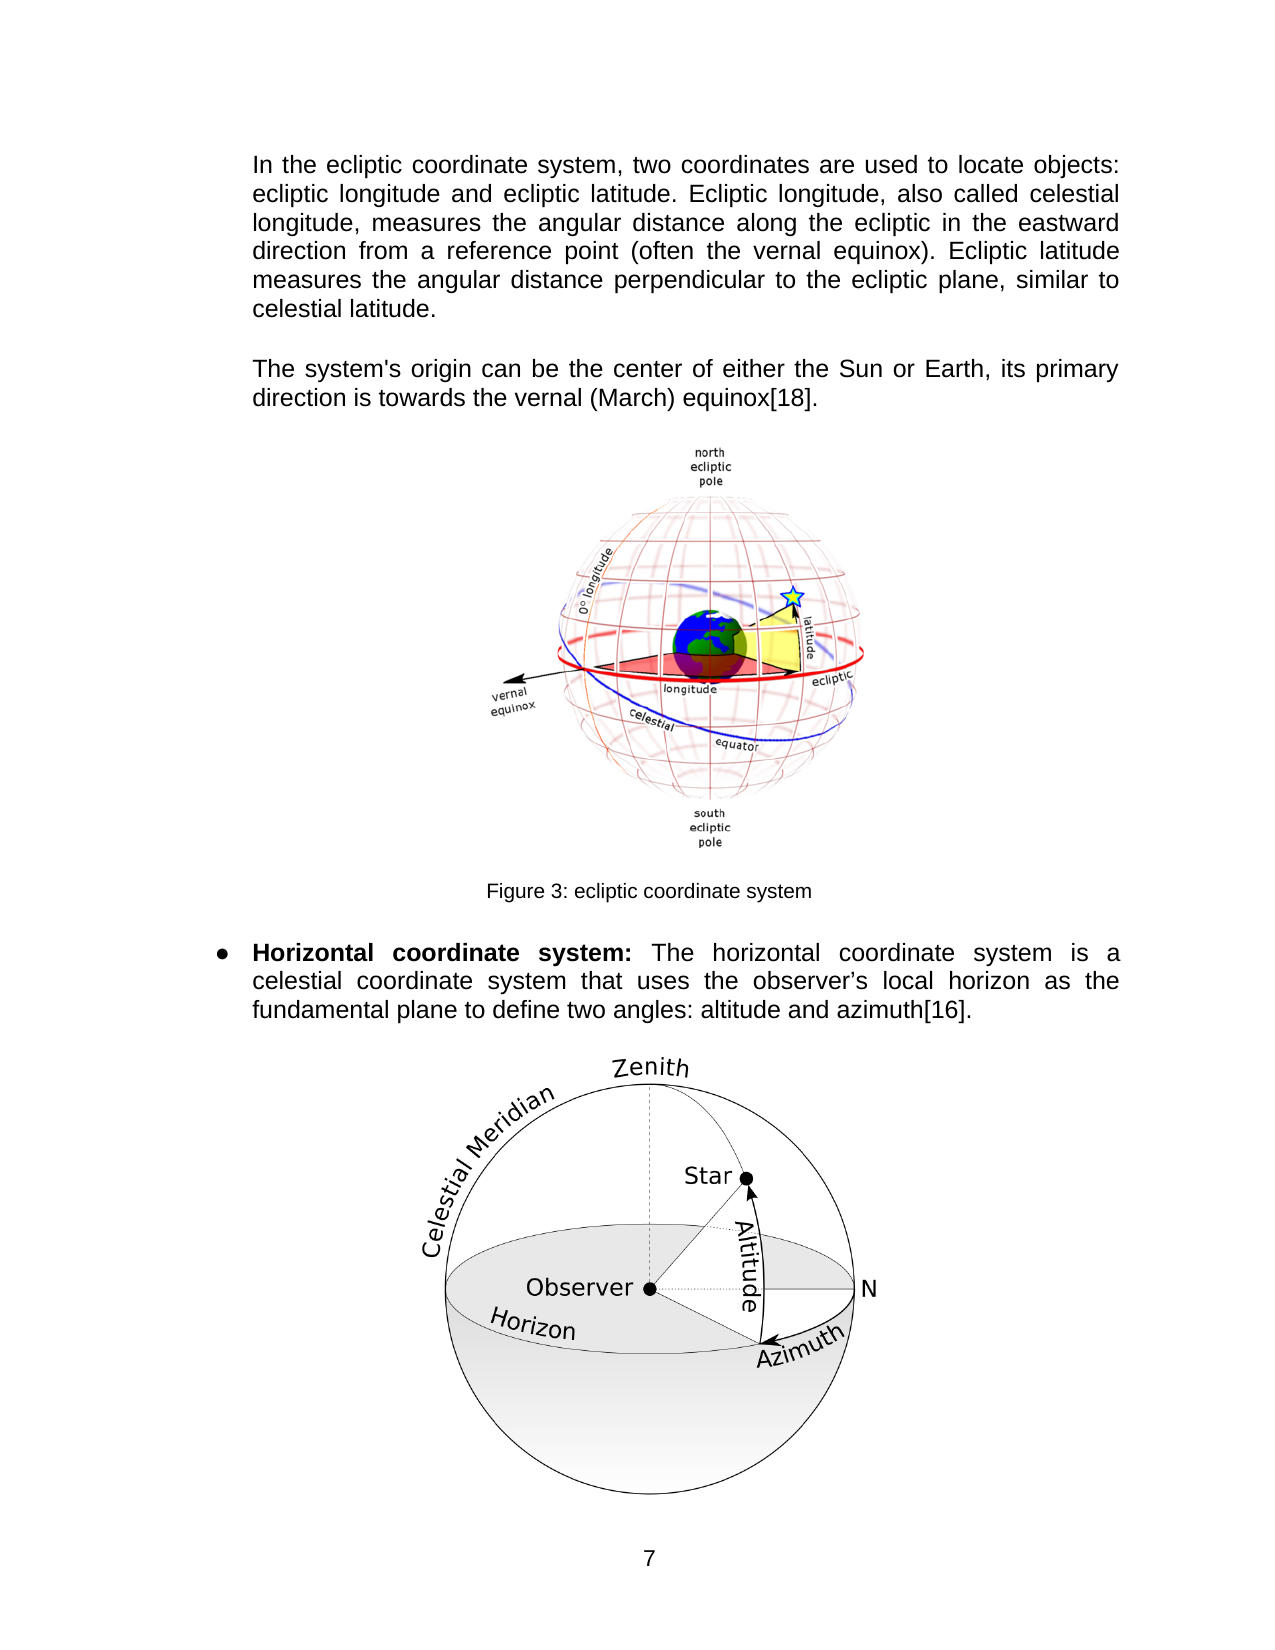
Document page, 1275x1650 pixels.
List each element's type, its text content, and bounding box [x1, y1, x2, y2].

list Horizontal coordinate system: The horizontal coordinate system is a celestial coordinate system that uses the observer’s local horizon as the fundamental plane to define two angles: altitude and azimuth[16]. [214, 937, 1121, 1024]
text Figure 3: ecliptic coordinate system [177, 879, 1121, 903]
text In the ecliptic coordinate system, two coordinates are used to locate objects: ecliptic longitude and ecliptic latitude. Ecliptic longitude, also called celestial longitude, measures the angular distance along the ecliptic in the eastward direction from a reference point (often the vernal equinox). Ecliptic latitude measures the angular distance perpendicular to the ecliptic plane, similar to celestial latitude. [252, 150, 1121, 322]
text The system's origin can be the center of either the Sun or Earth, its primary direction is towards the vernal (March) equinox[18]. [252, 354, 1121, 411]
picture [419, 1055, 879, 1497]
picture [487, 442, 887, 848]
